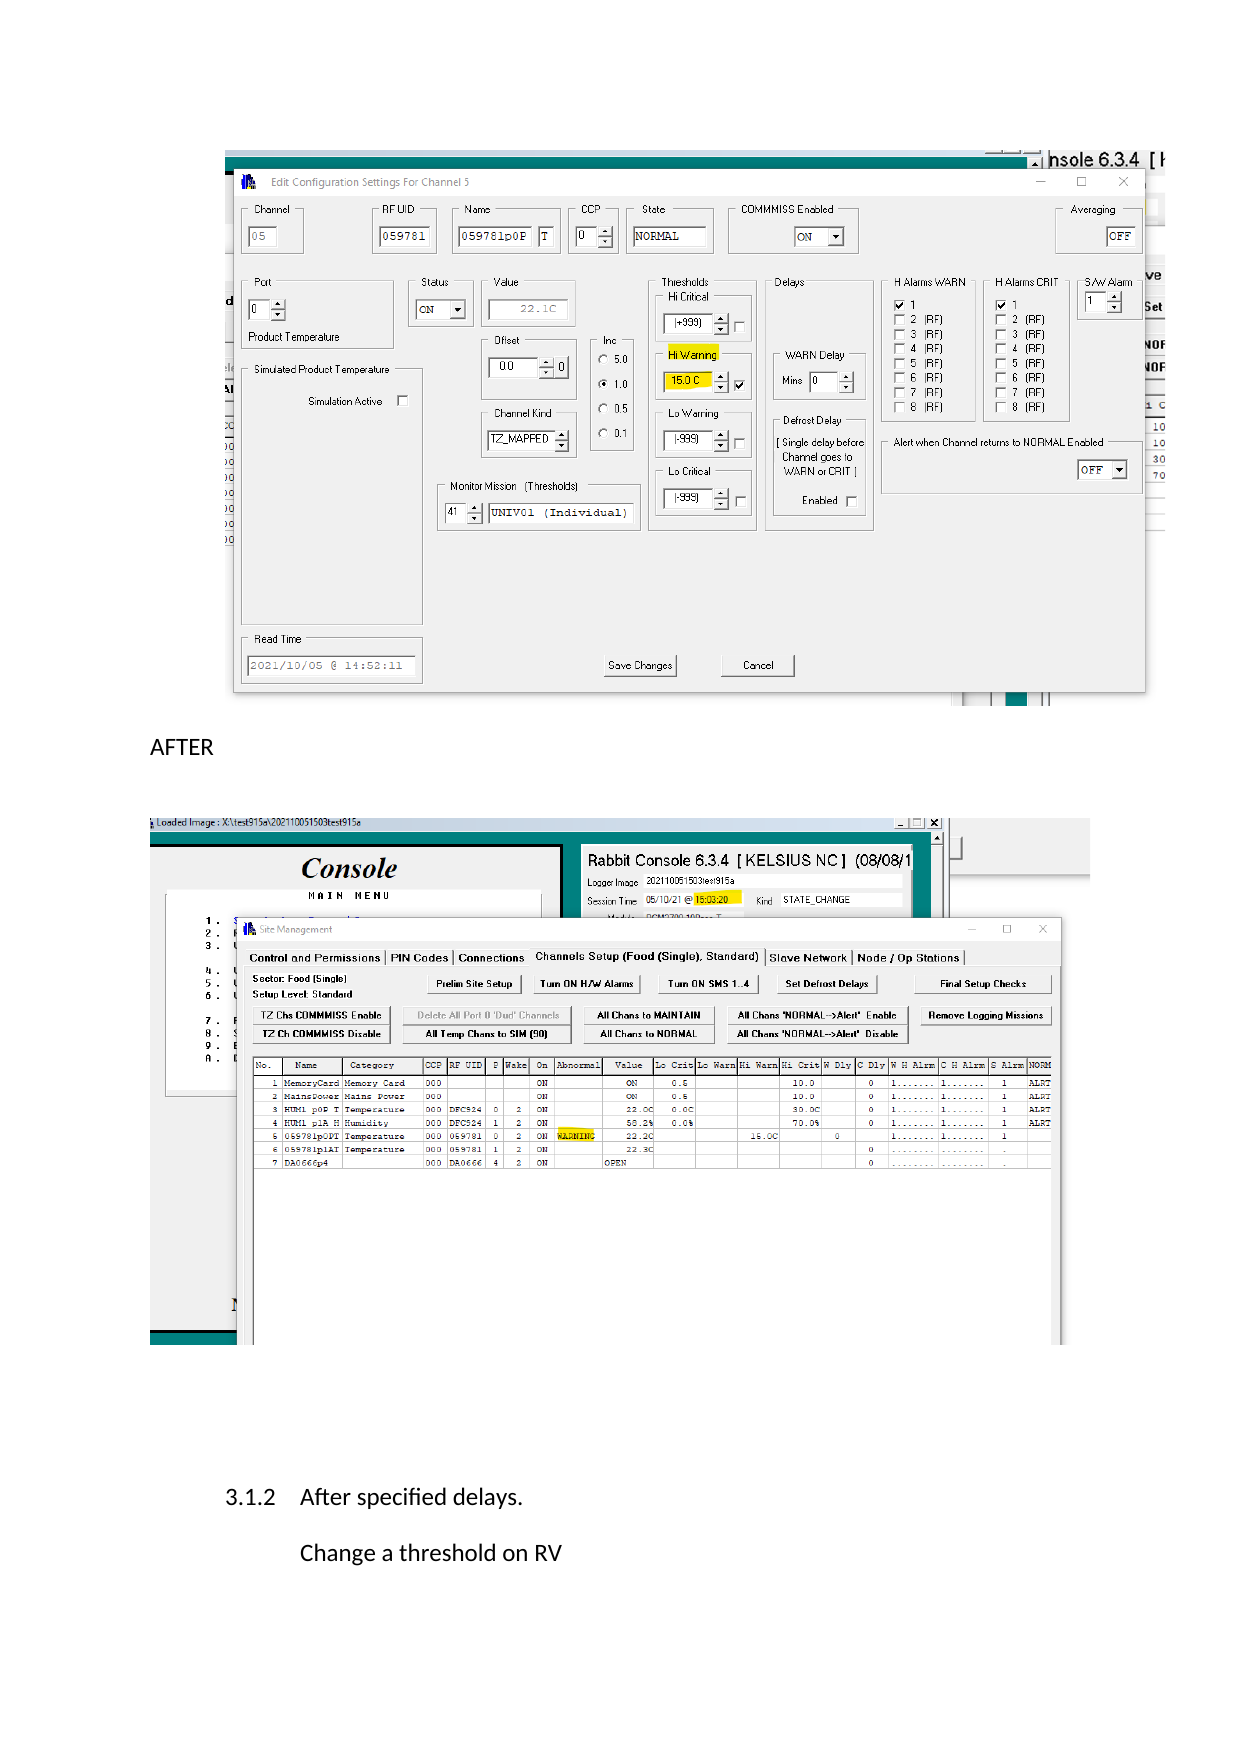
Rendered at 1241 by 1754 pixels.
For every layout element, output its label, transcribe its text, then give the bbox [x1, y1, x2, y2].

picture [150, 818, 1091, 1345]
text Change a threshold on RV [225, 1537, 1090, 1567]
text 3.1.2 After specified delays. [150, 1481, 1090, 1512]
text AFTER [150, 731, 1090, 761]
picture [225, 150, 1166, 706]
